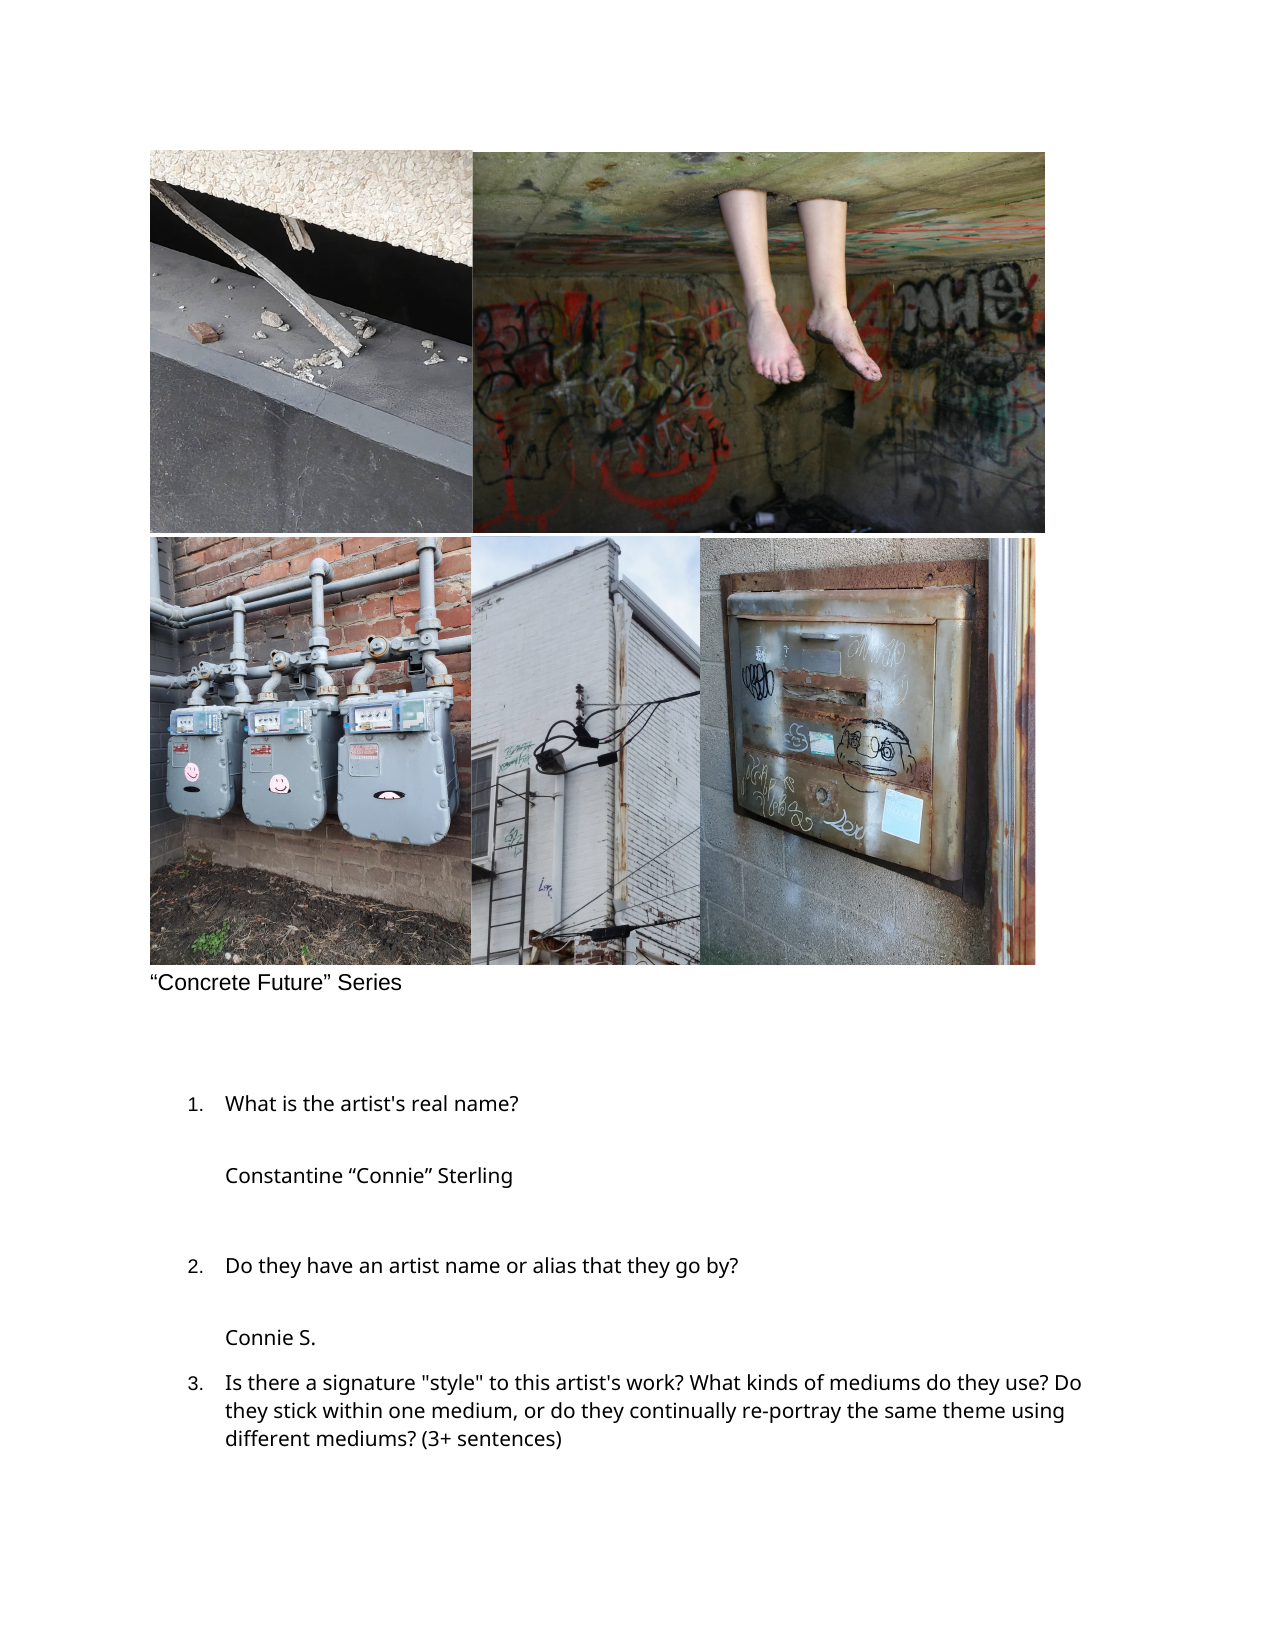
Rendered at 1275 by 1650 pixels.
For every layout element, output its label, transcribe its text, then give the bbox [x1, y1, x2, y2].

list What is the artist's real name? [187, 1089, 1125, 1144]
text Constantine “Connie” Sterling [225, 1161, 1125, 1189]
picture [150, 536, 1036, 965]
text “Concrete Future” Series [150, 969, 1125, 995]
text Connie S. [225, 1323, 1125, 1351]
list Do they have an artist name or alias that they go by? [187, 1251, 1125, 1306]
list Is there a signature "style" to this artist's work? What kinds of mediums do they use? Do they stick within one medium, or do they continually re-portray the same theme using different mediums? (3+ sentences) [187, 1368, 1125, 1453]
picture [150, 150, 1045, 533]
